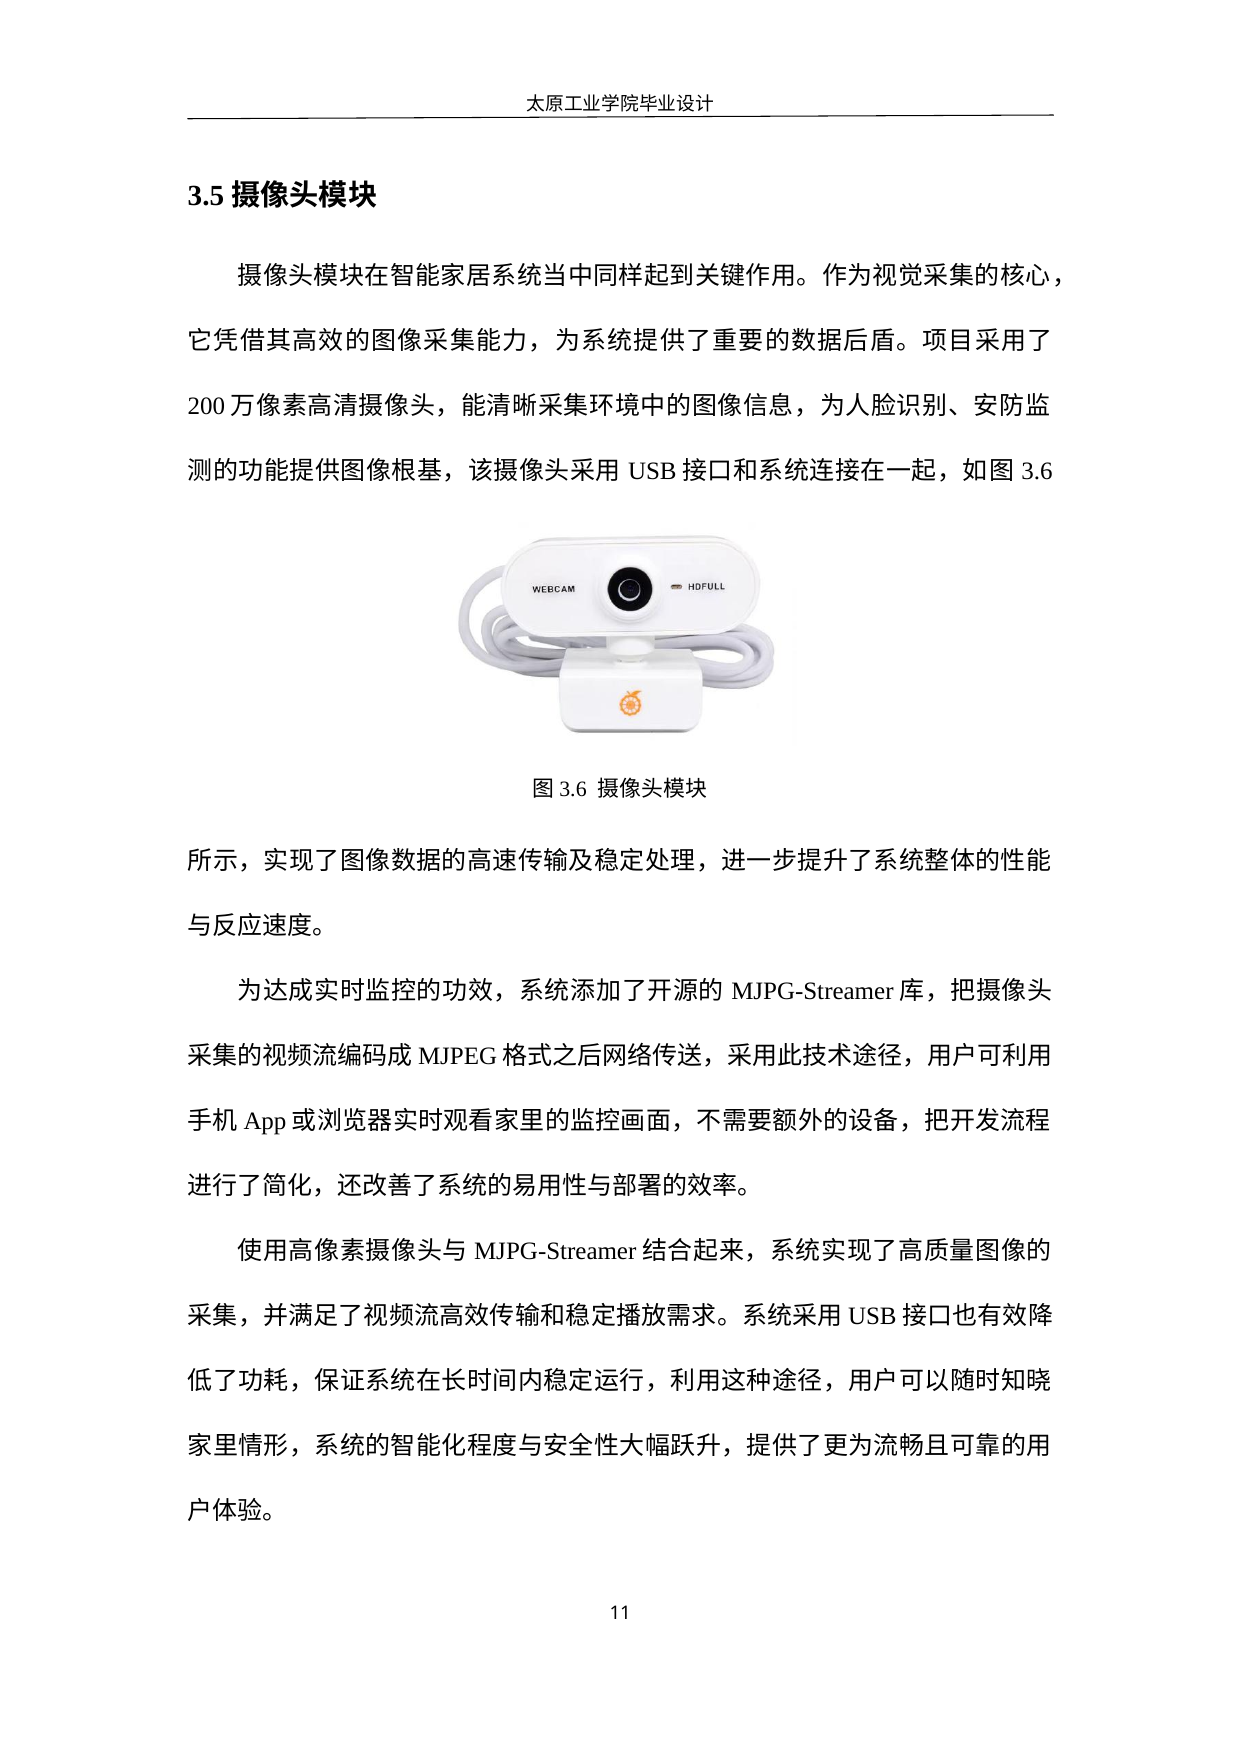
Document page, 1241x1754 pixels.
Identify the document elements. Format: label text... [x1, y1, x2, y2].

text 为达成实时监控的功效，系统添加了开源的MJPG-Streamer库，把摄像头采集的视频流编码成MJPEG格式之后网络传送，采用此技术途径，用户可利用手机App或浏览器实时观看家里的监控画面，不需要额外的设备，把开发流程进行了简化，还改善了系统的易用性与部署的效率。 [187, 956, 1053, 1216]
subtitle 摄像头模块 [187, 160, 1053, 225]
picture [442, 517, 797, 746]
text 使用高像素摄像头与MJPG-Streamer结合起来，系统实现了高质量图像的采集，并满足了视频流高效传输和稳定播放需求。系统采用USB接口也有效降低了功耗，保证系统在长时间内稳定运行，利用这种途径，用户可以随时知晓家里情形，系统的智能化程度与安全性大幅跃升，提供了更为流畅且可靠的用户体验。 [187, 1216, 1053, 1541]
